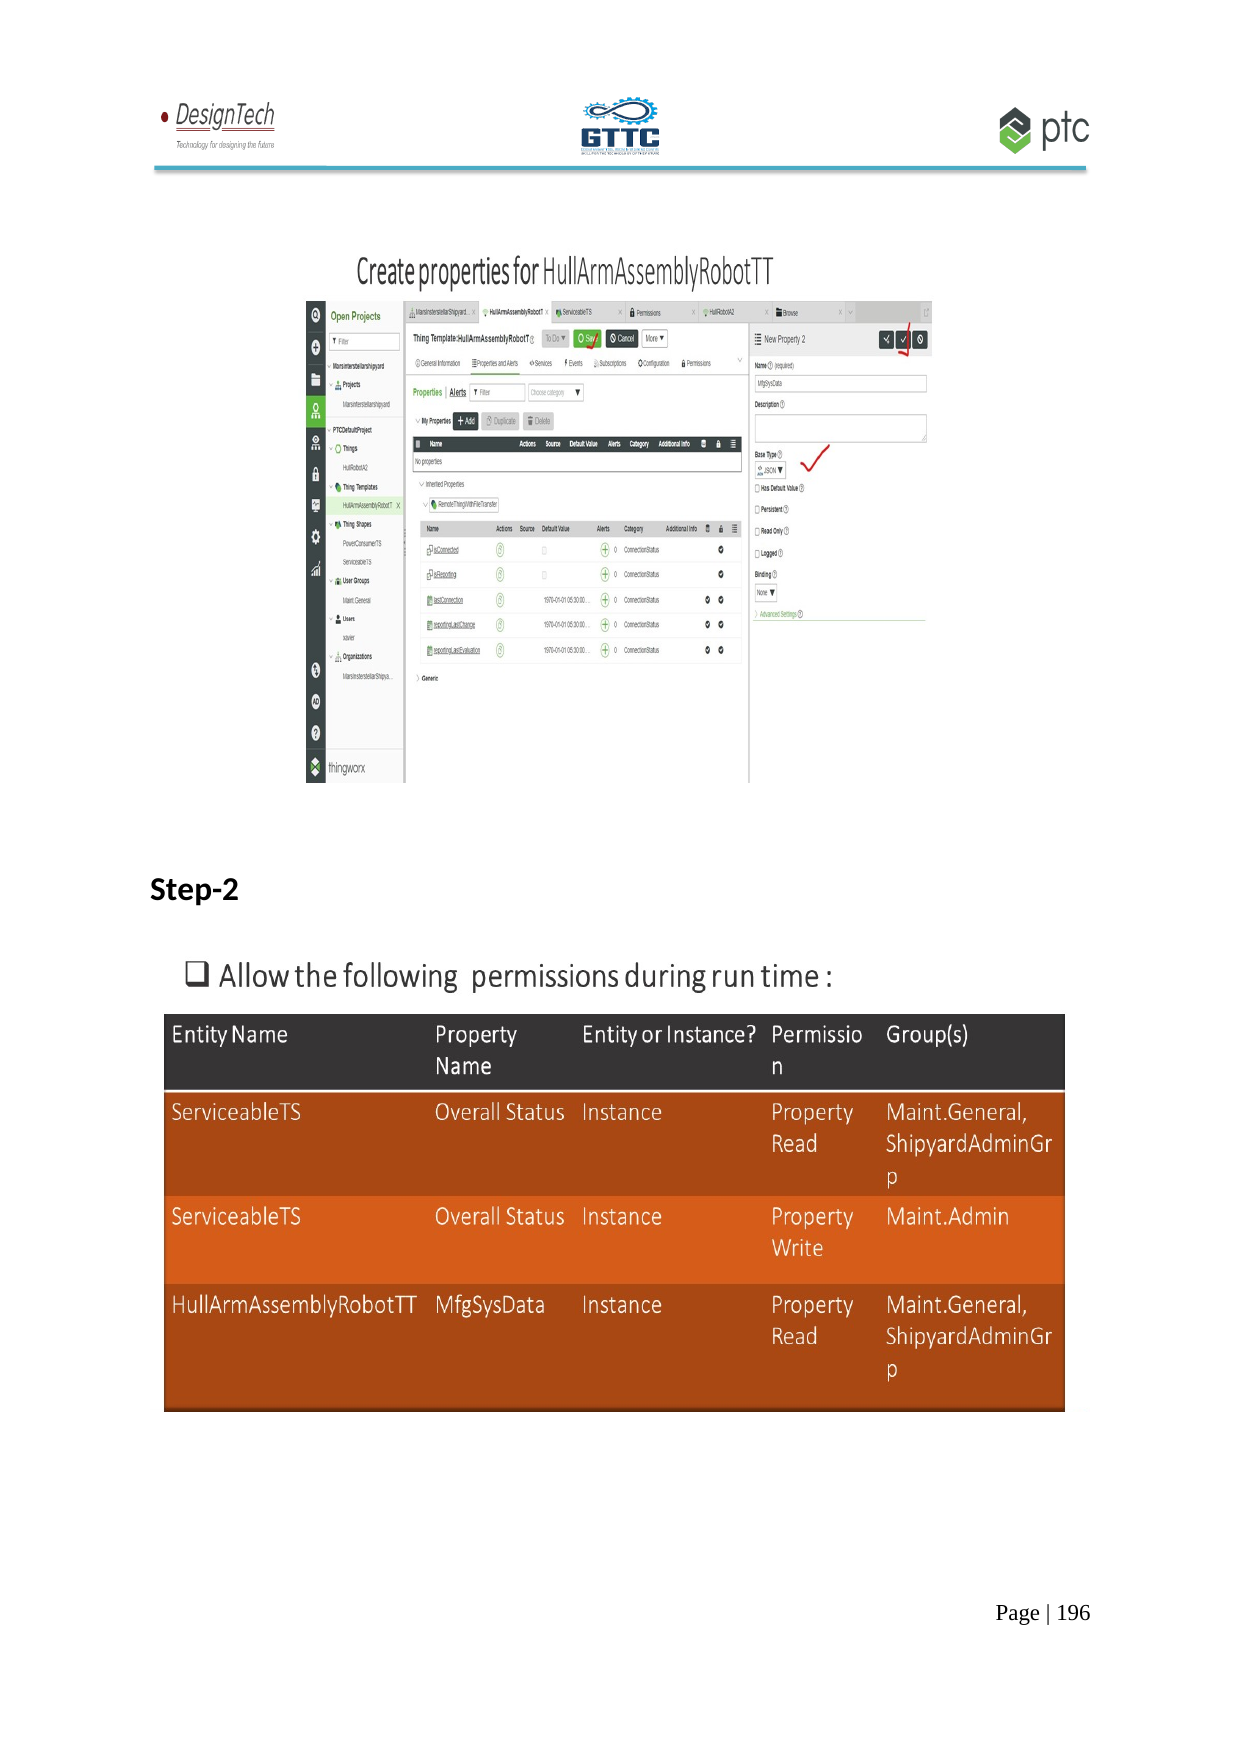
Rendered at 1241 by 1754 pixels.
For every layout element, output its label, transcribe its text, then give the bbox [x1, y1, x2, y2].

picture [150, 946, 1090, 1412]
picture [150, 86, 1091, 177]
text Step-2 [150, 868, 1090, 909]
picture [290, 241, 950, 790]
